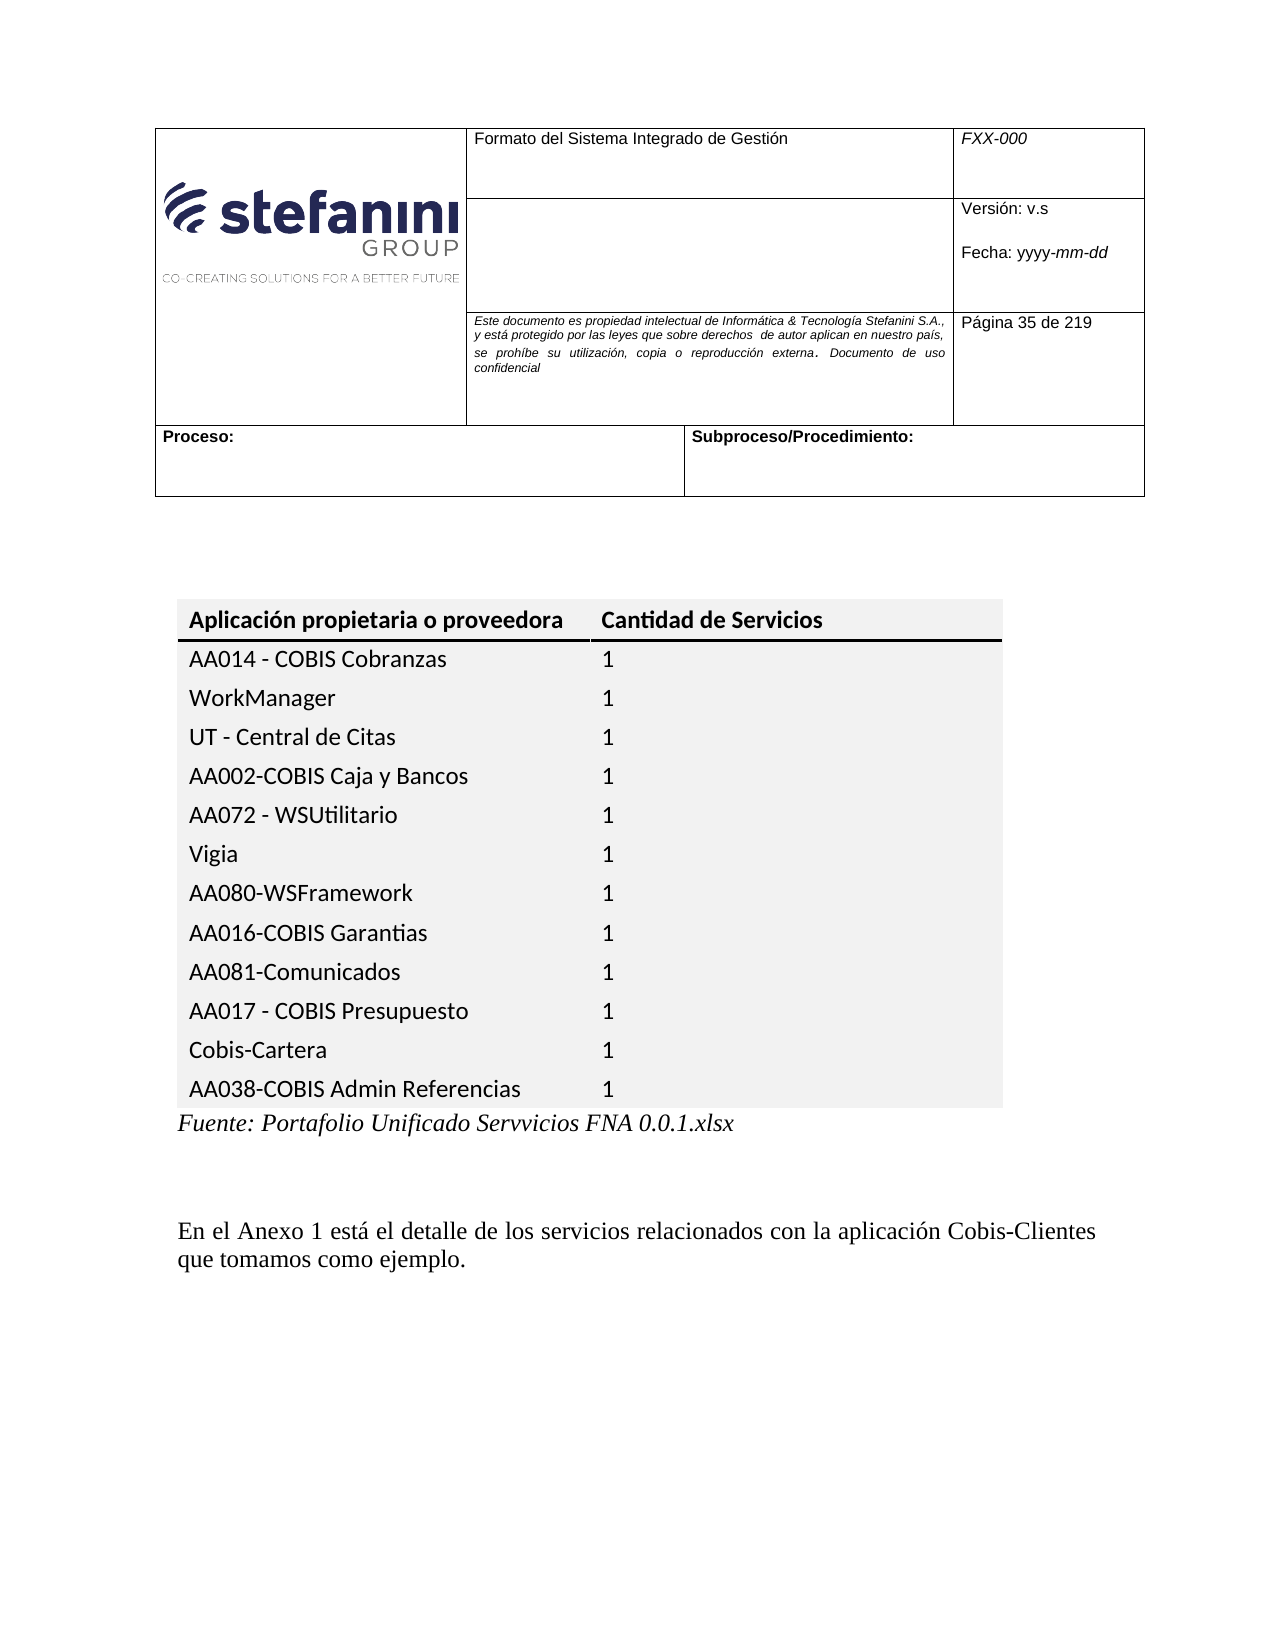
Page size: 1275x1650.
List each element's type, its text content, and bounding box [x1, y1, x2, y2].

table_cell AA038-COBIS Admin Referencias [178, 1069, 590, 1107]
table_cell 1 [591, 913, 1002, 951]
table_cell 1 [591, 1069, 1002, 1107]
table_cell 1 [591, 1030, 1002, 1068]
table_cell 1 [591, 796, 1002, 834]
table_cell WorkManager [178, 679, 590, 717]
table_cell AA072 - WSUtilitario [178, 796, 590, 834]
table_cell 1 [591, 991, 1002, 1029]
table_cell 1 [591, 679, 1002, 717]
table_cell 1 [591, 757, 1002, 795]
table_cell 1 [591, 952, 1002, 990]
table_cell 1 [591, 835, 1002, 873]
table_cell UT - Central de Citas [178, 718, 590, 756]
table_cell AA014 - COBIS Cobranzas [178, 642, 590, 677]
table_cell Cobis-Cartera [178, 1030, 590, 1068]
table_cell AA080-WSFramework [178, 874, 590, 912]
table_cell AA016-COBIS Garantias [178, 913, 590, 951]
table_header Cantidad de Servicios [591, 600, 1002, 638]
table_cell AA002-COBIS Caja y Bancos [178, 757, 590, 795]
picture [162, 182, 460, 286]
table_cell AA081-Comunicados [178, 952, 590, 990]
text Fuente: Portafolio Unificado Servvicios FNA 0.0.1.xlsx [177, 1108, 1098, 1137]
table_cell AA017 - COBIS Presupuesto [178, 991, 590, 1029]
table_cell 1 [591, 718, 1002, 756]
table_cell Vigia [178, 835, 590, 873]
table_cell 1 [591, 642, 1002, 677]
text En el Anexo 1 está el detalle de los servicios relacionados con la aplicación Cobis-Clientes que tomamos como ejemplo. [177, 1216, 1098, 1273]
table_cell 1 [591, 874, 1002, 912]
table_header Aplicación propietaria o proveedora [178, 600, 590, 638]
